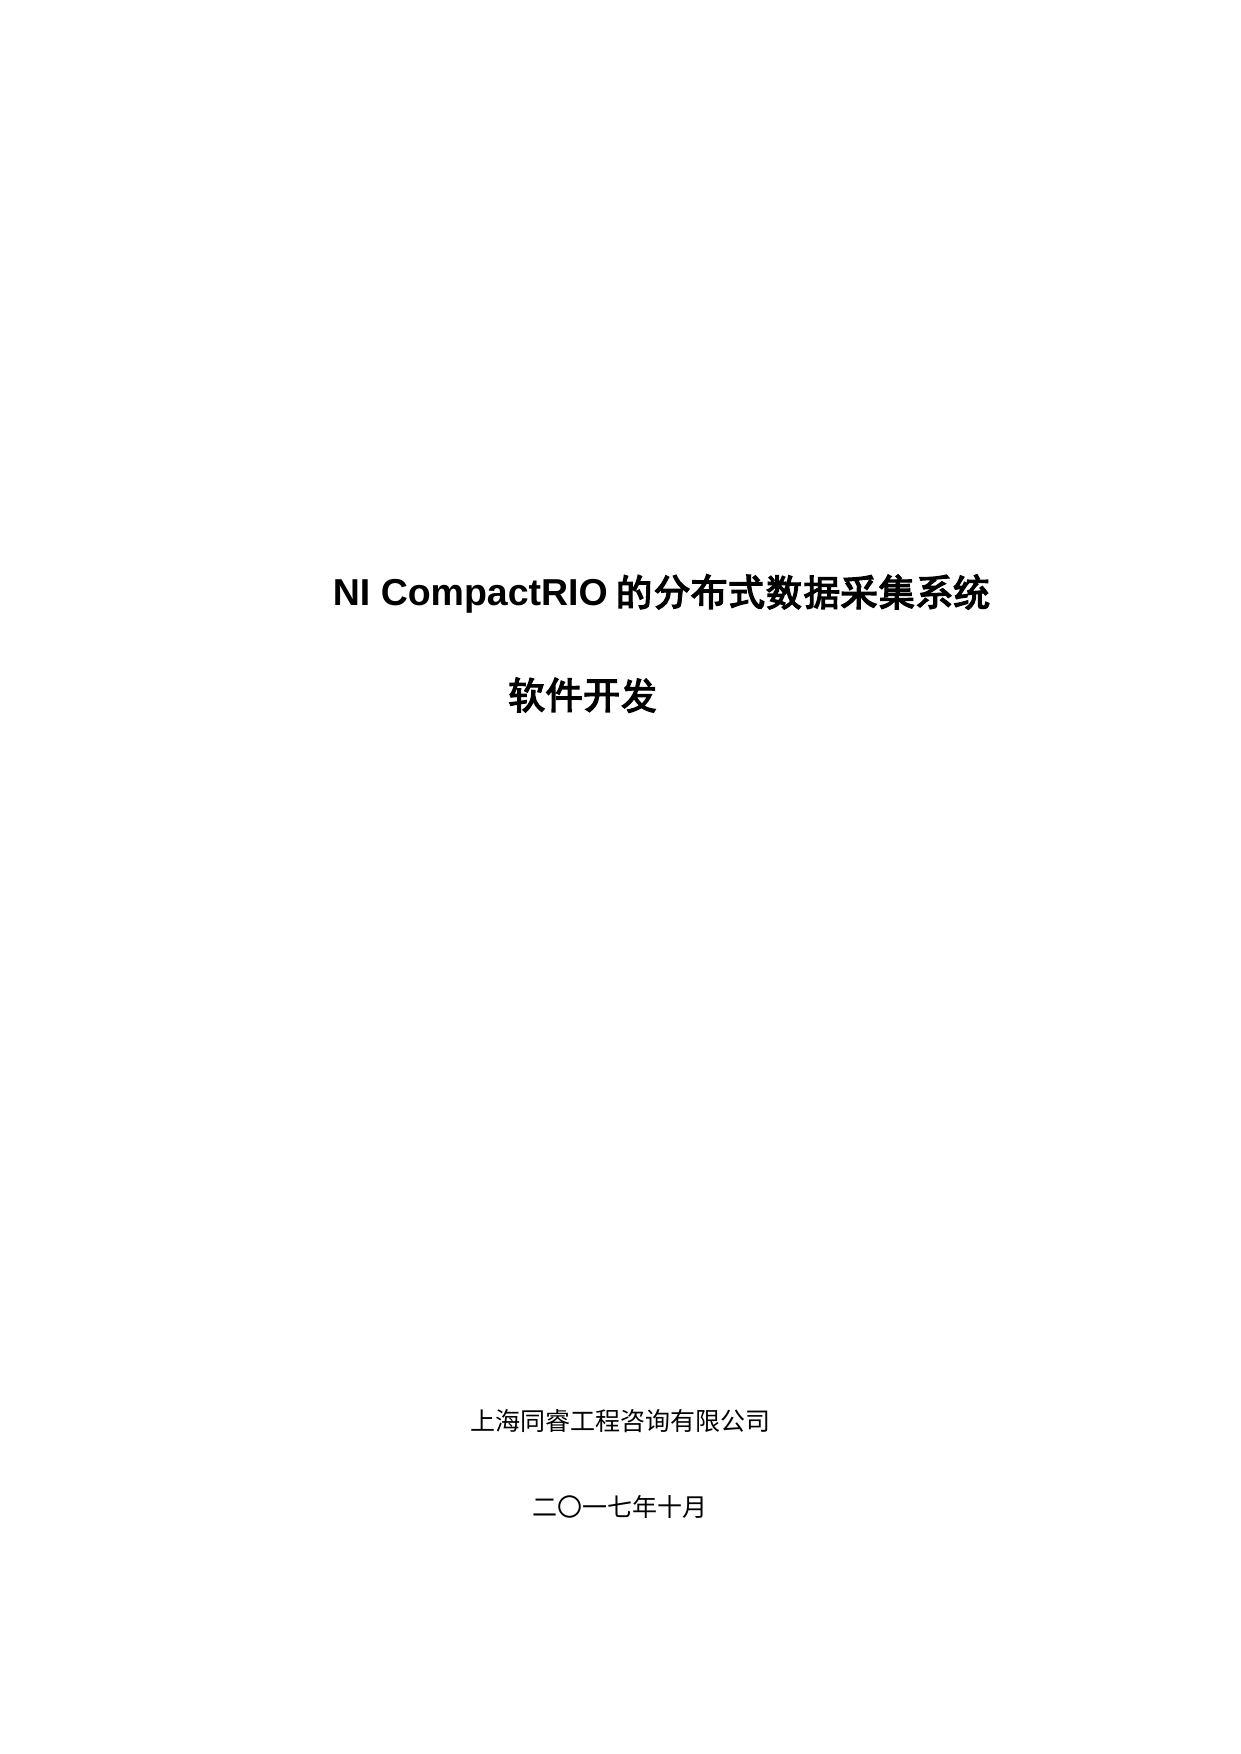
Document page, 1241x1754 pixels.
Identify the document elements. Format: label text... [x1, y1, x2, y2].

title 基于NI CompactRIO的分布式数据采集系统 软件开发报告 [187, 557, 1053, 726]
text 二〇一七年十月 [187, 1471, 1053, 1539]
text 上海同睿工程咨询有限公司 [187, 1385, 1053, 1453]
